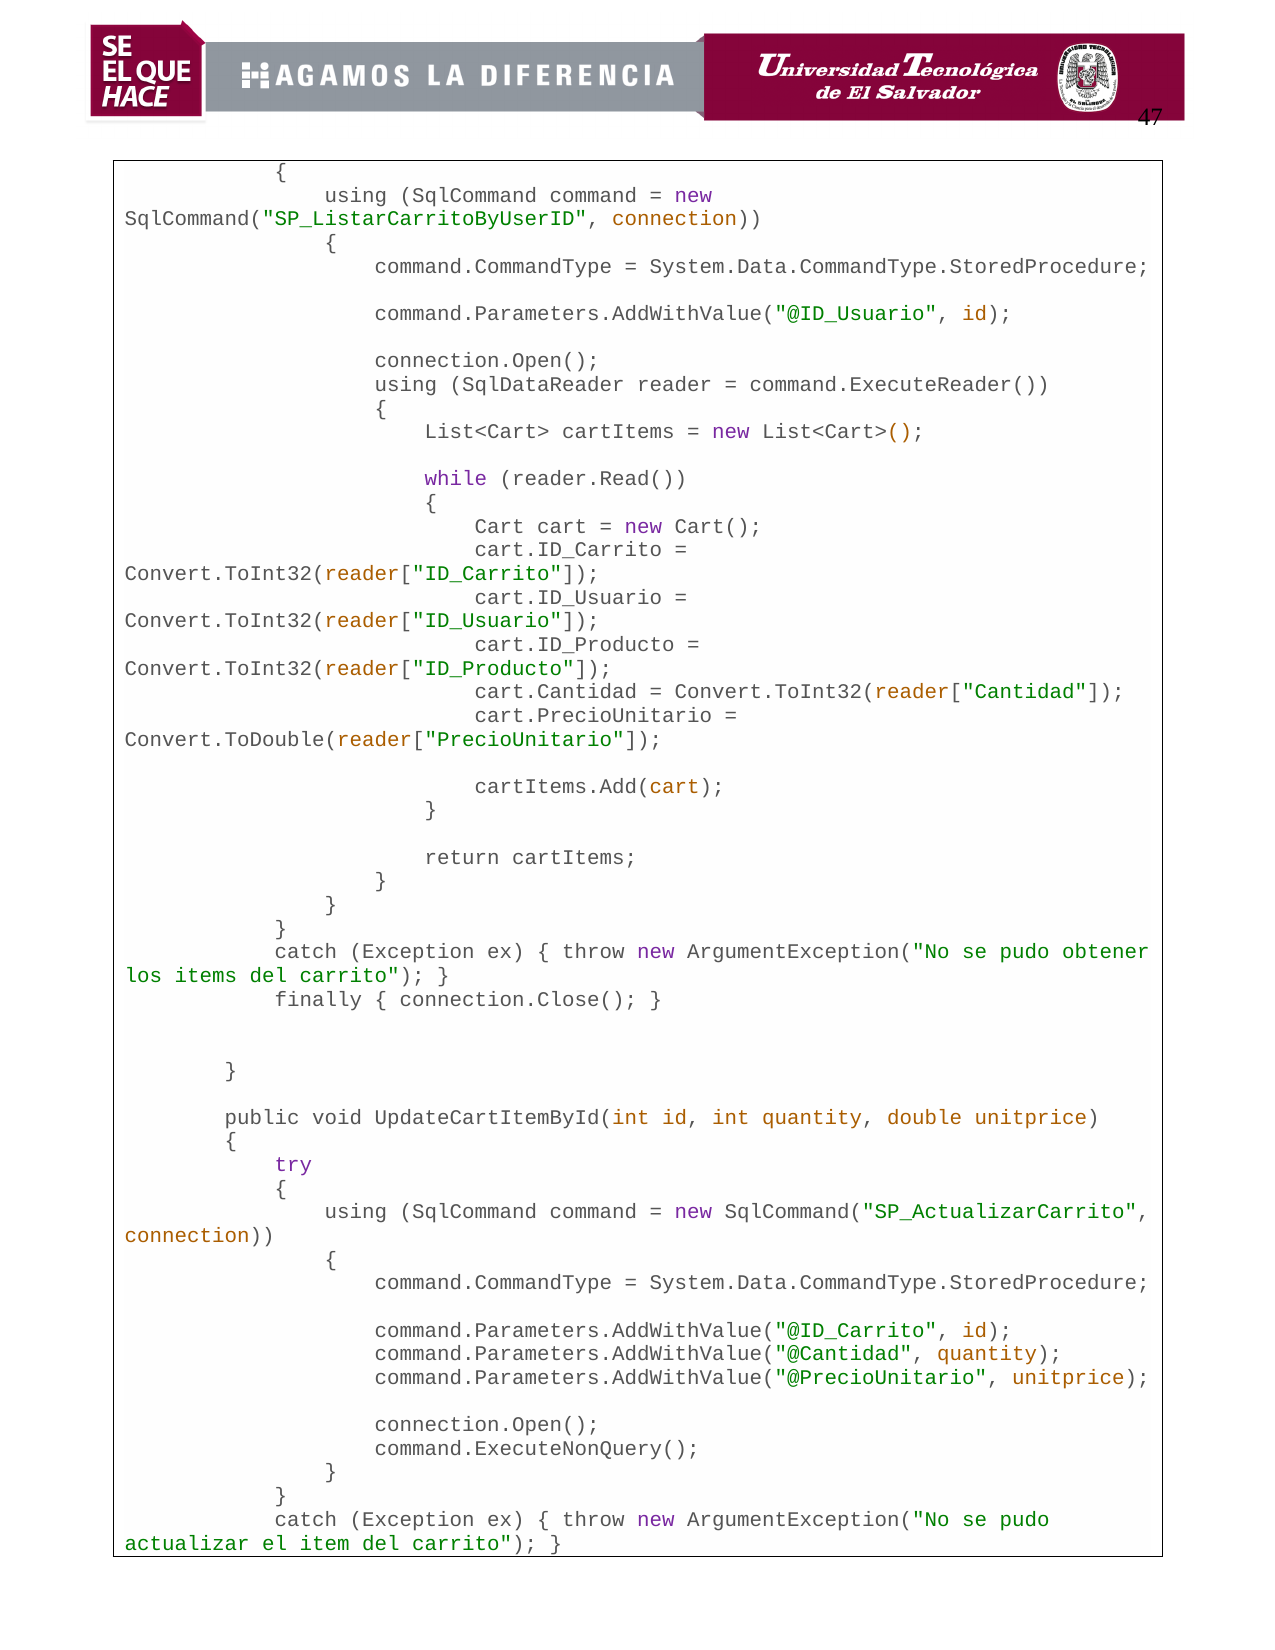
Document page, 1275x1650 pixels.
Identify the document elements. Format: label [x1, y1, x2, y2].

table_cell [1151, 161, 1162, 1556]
picture [75, 12, 1194, 139]
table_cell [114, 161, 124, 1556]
